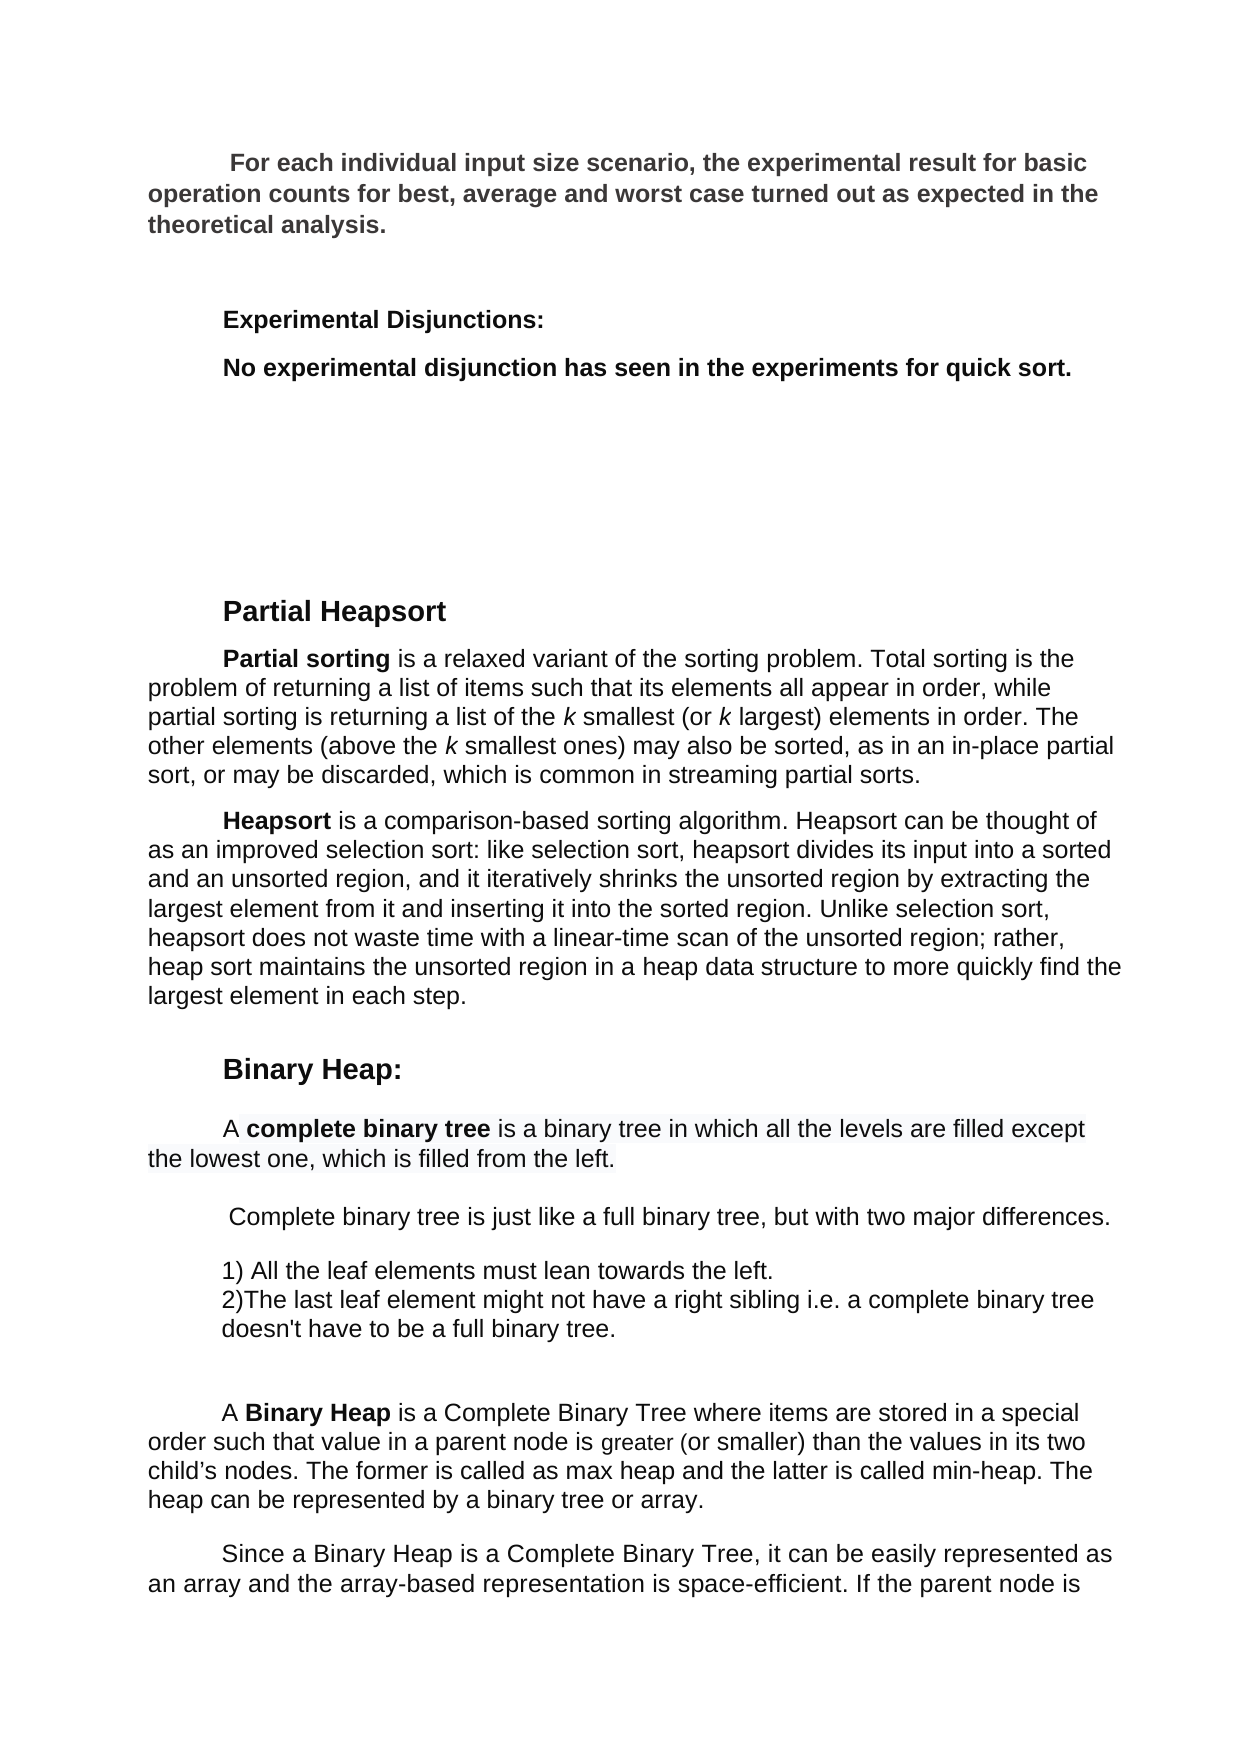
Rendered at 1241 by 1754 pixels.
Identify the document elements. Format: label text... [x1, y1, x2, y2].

text Heapsort is a comparison-based sorting algorithm. Heapsort can be thought of as an improved selection sort: like selection sort, heapsort divides its input into a sorted and an unsorted region, and it iteratively shrinks the unsorted region by extracting the largest element from it and inserting it into the sorted region. Unlike selection sort, heapsort does not waste time with a linear-time scan of the unsorted region; rather, heap sort maintains the unsorted region in a heap data structure to more quickly find the largest element in each step. [148, 806, 1122, 952]
text Binary Heap: [148, 1056, 1122, 1085]
text A Binary Heap is a Complete Binary Tree where items are stored in a special order such that value in a parent node is greater (or smaller) than the values in its two child’s nodes. The former is called as max heap and the latter is called min-heap. The heap can be represented by a binary tree or array. [148, 1398, 1122, 1514]
text 1) All the leaf elements must lean towards the left. 2)The last leaf element might not have a right sibling i.e. a complete binary tree doesn't have to be a full binary tree. [221, 1256, 1122, 1373]
text A complete binary tree is a binary tree in which all the levels are filled except the lowest one, which is filled from the left. [148, 1114, 1122, 1173]
text Heapsort is a comparison-based sorting algorithm. Heapsort can be thought of as an improved selection sort: like selection sort, heapsort divides its input into a sorted and an unsorted region, and it iteratively shrinks the unsorted region by extracting the largest element from it and inserting it into the sorted region. Unlike selection sort, heapsort does not waste time with a linear-time scan of the unsorted region; rather, heap sort maintains the unsorted region in a heap data structure to more quickly find the largest element in each step. [467, 952, 1122, 1010]
text No experimental disjunction has seen in the experiments for quick sort. [148, 353, 1122, 382]
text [148, 1539, 1122, 1598]
text Partial Heapsort [148, 598, 1122, 627]
text For each individual input size scenario, the experimental result for basic operation counts for best, average and worst case turned out as expected in the theoretical analysis. [148, 148, 1122, 238]
text Experimental Disjunctions: [148, 305, 1122, 334]
text Partial sorting is a relaxed variant of the sorting problem. Total sorting is the problem of returning a list of items such that its elements all appear in order, while partial sorting is returning a list of the k smallest (or k largest) elements in order. The other elements (above the k smallest ones) may also be sorted, as in an in-place partial sort, or may be discarded, which is common in streaming partial sorts. [148, 644, 1122, 789]
text Complete binary tree is just like a full binary tree, but with two major differences. [185, 1202, 1122, 1231]
